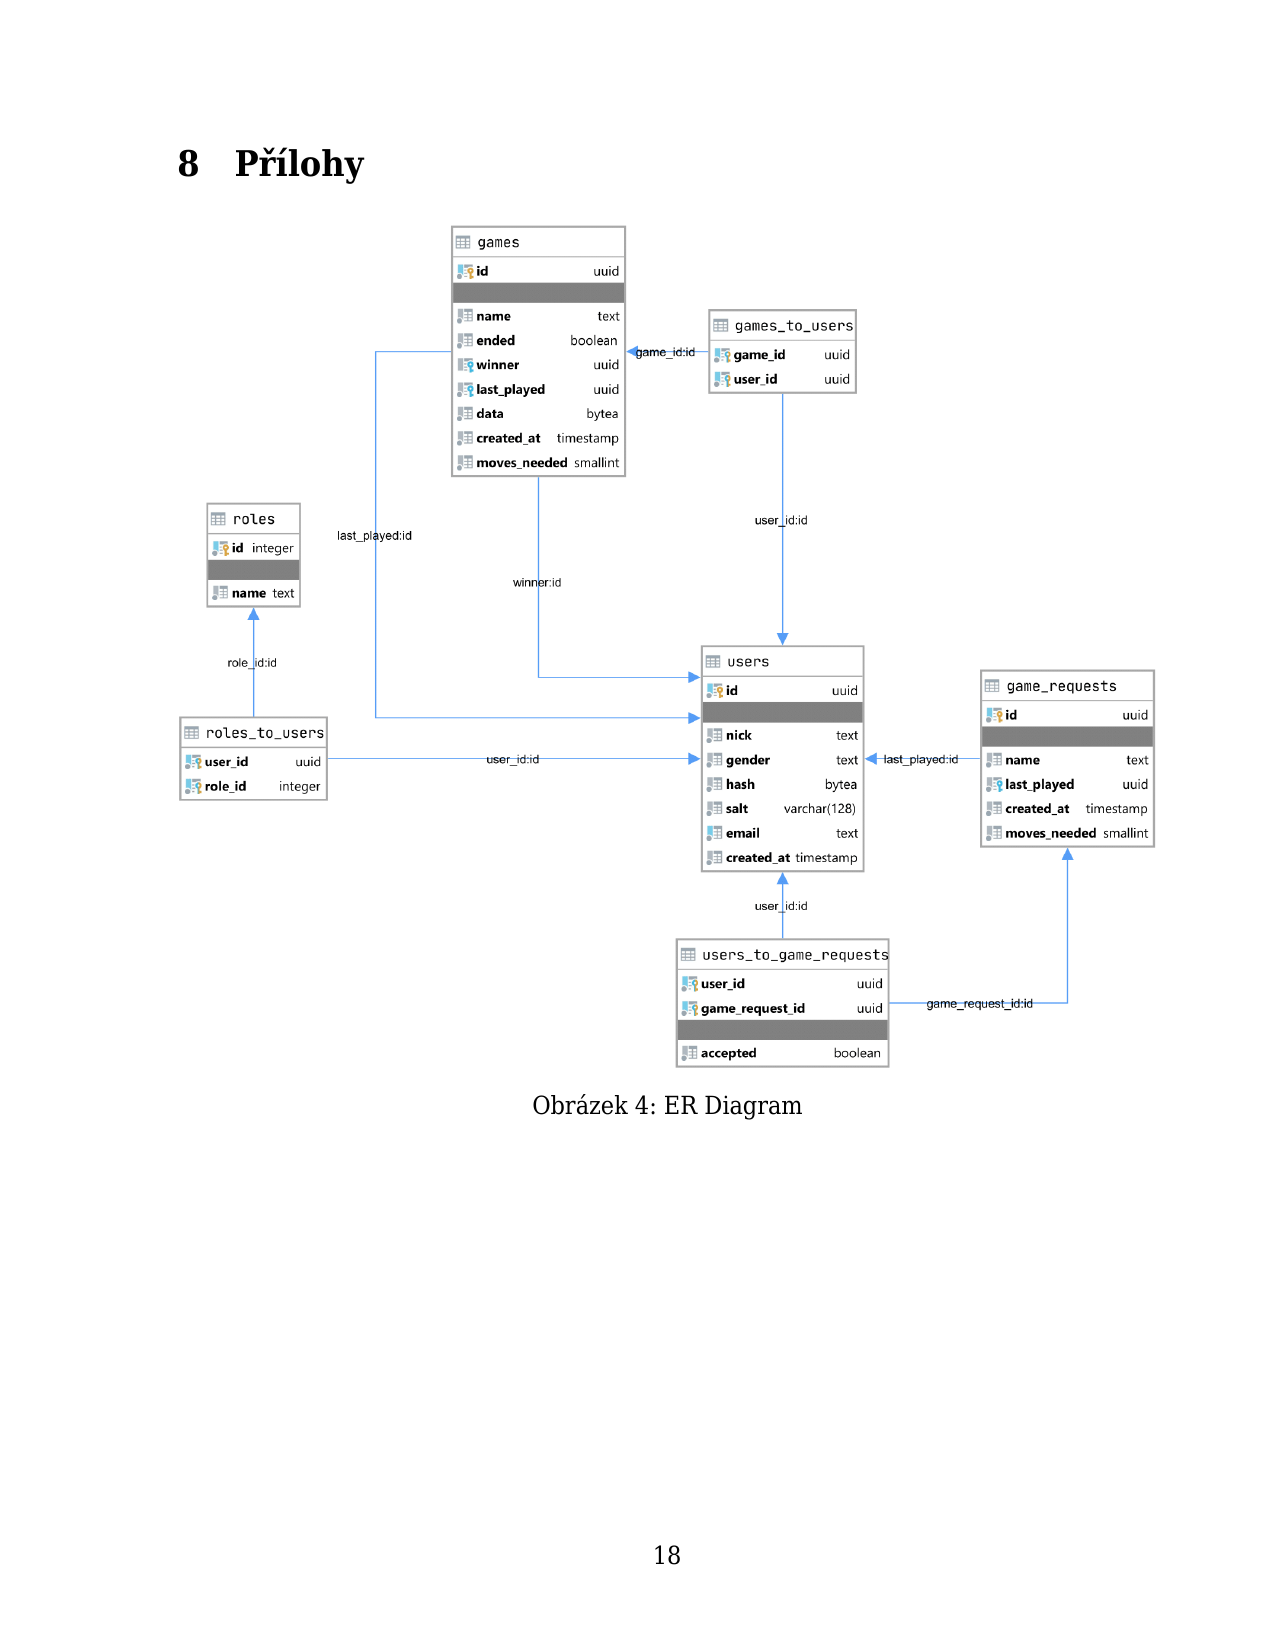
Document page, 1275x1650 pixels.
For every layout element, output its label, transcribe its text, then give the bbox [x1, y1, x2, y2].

text Obrázek 4: ER Diagram [532, 1091, 1188, 1120]
text 18 [653, 1541, 1188, 1570]
picture [177, 220, 1157, 1073]
text 8 Přílohy [177, 143, 1188, 184]
